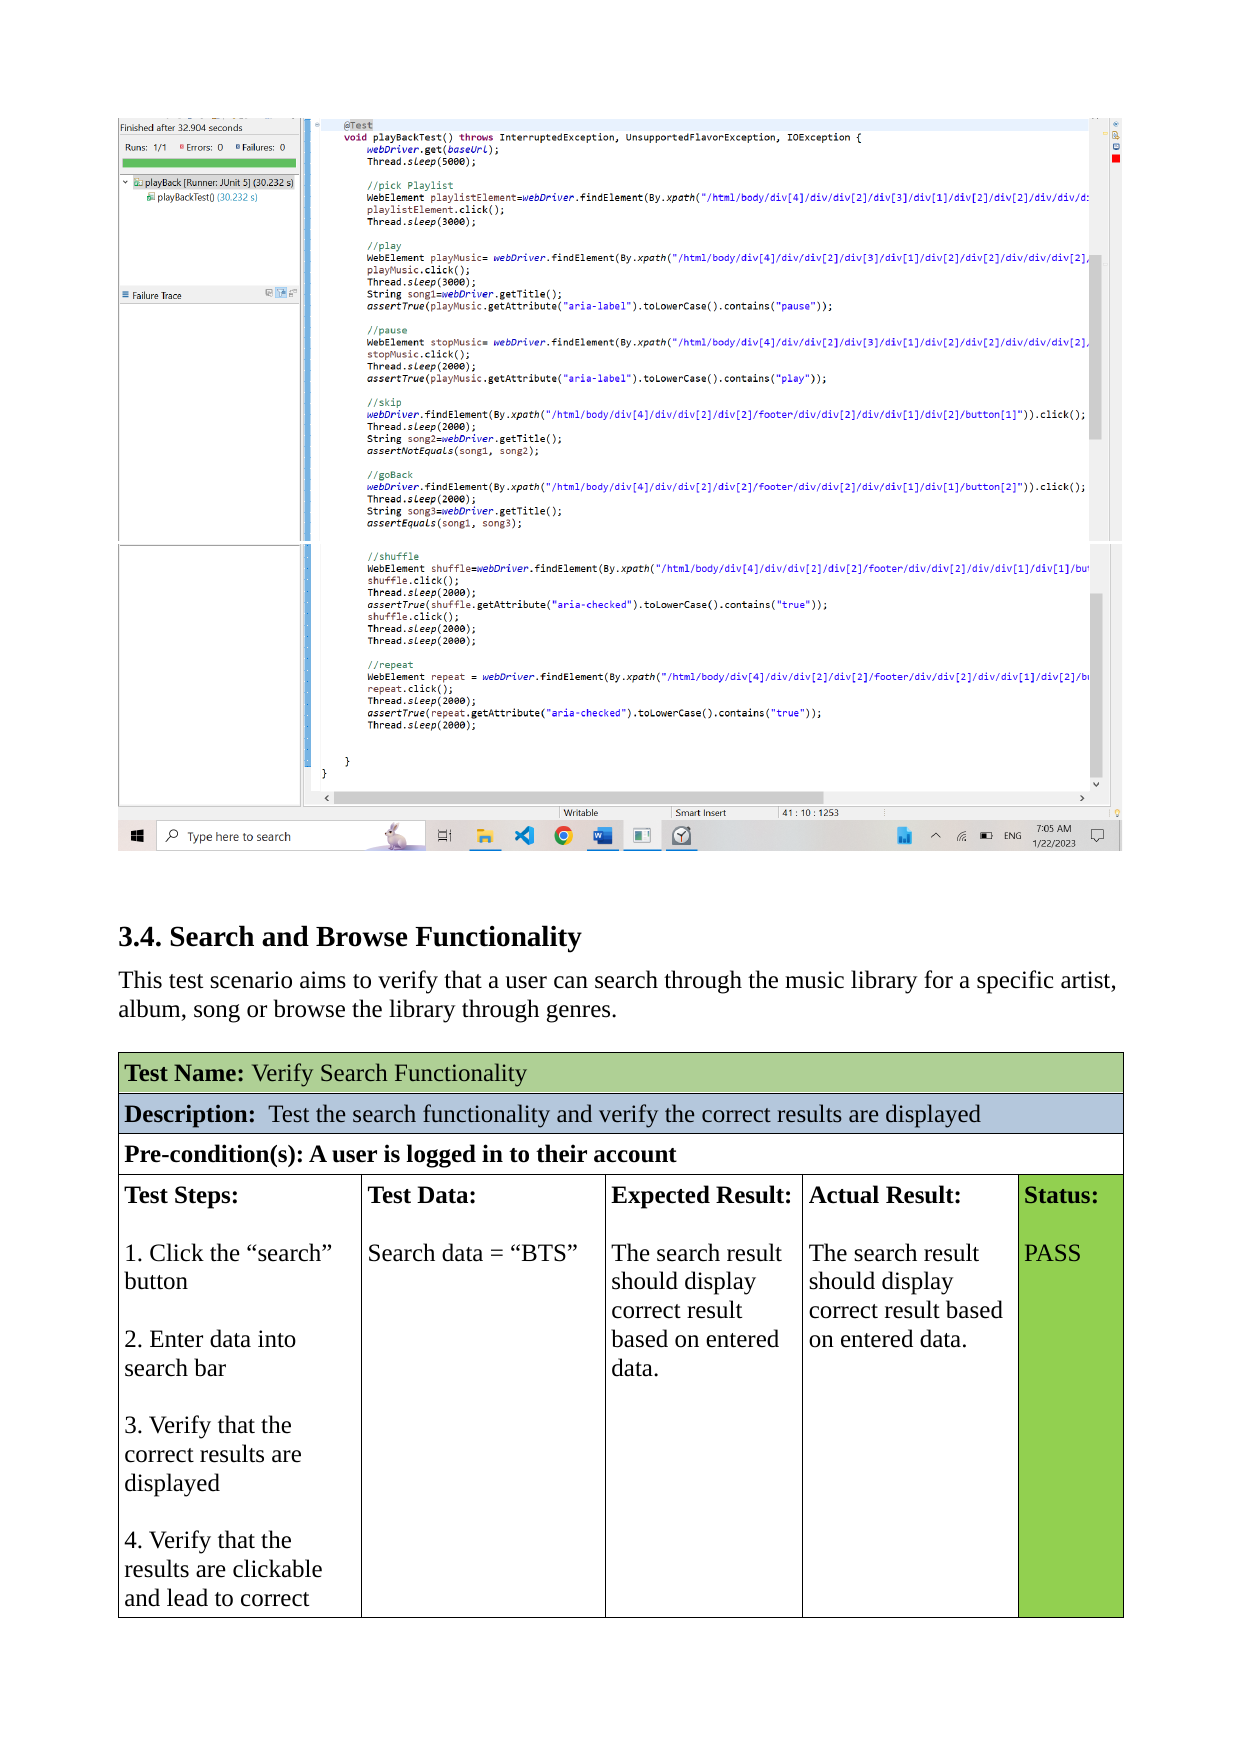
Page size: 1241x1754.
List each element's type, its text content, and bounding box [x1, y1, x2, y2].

table_cell Pre-condition(s): A user is logged in to their account [119, 1134, 1123, 1174]
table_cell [803, 1175, 1018, 1617]
picture [118, 118, 1122, 541]
table_cell Status: PASS [1019, 1175, 1123, 1617]
table_header Test Name: Verify Search Functionality [119, 1053, 1123, 1092]
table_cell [606, 1175, 802, 1617]
text This test scenario aims to verify that a user can search through the music library for a specific artist, album, song or browse the library through genres. [118, 966, 1122, 1023]
subtitle 3.4. Search and Browse Functionality [118, 919, 1122, 953]
table_cell Description: Test the search functionality and verify the correct results are displayed [119, 1094, 1123, 1133]
picture [118, 544, 1123, 851]
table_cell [362, 1175, 605, 1617]
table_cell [119, 1175, 361, 1617]
